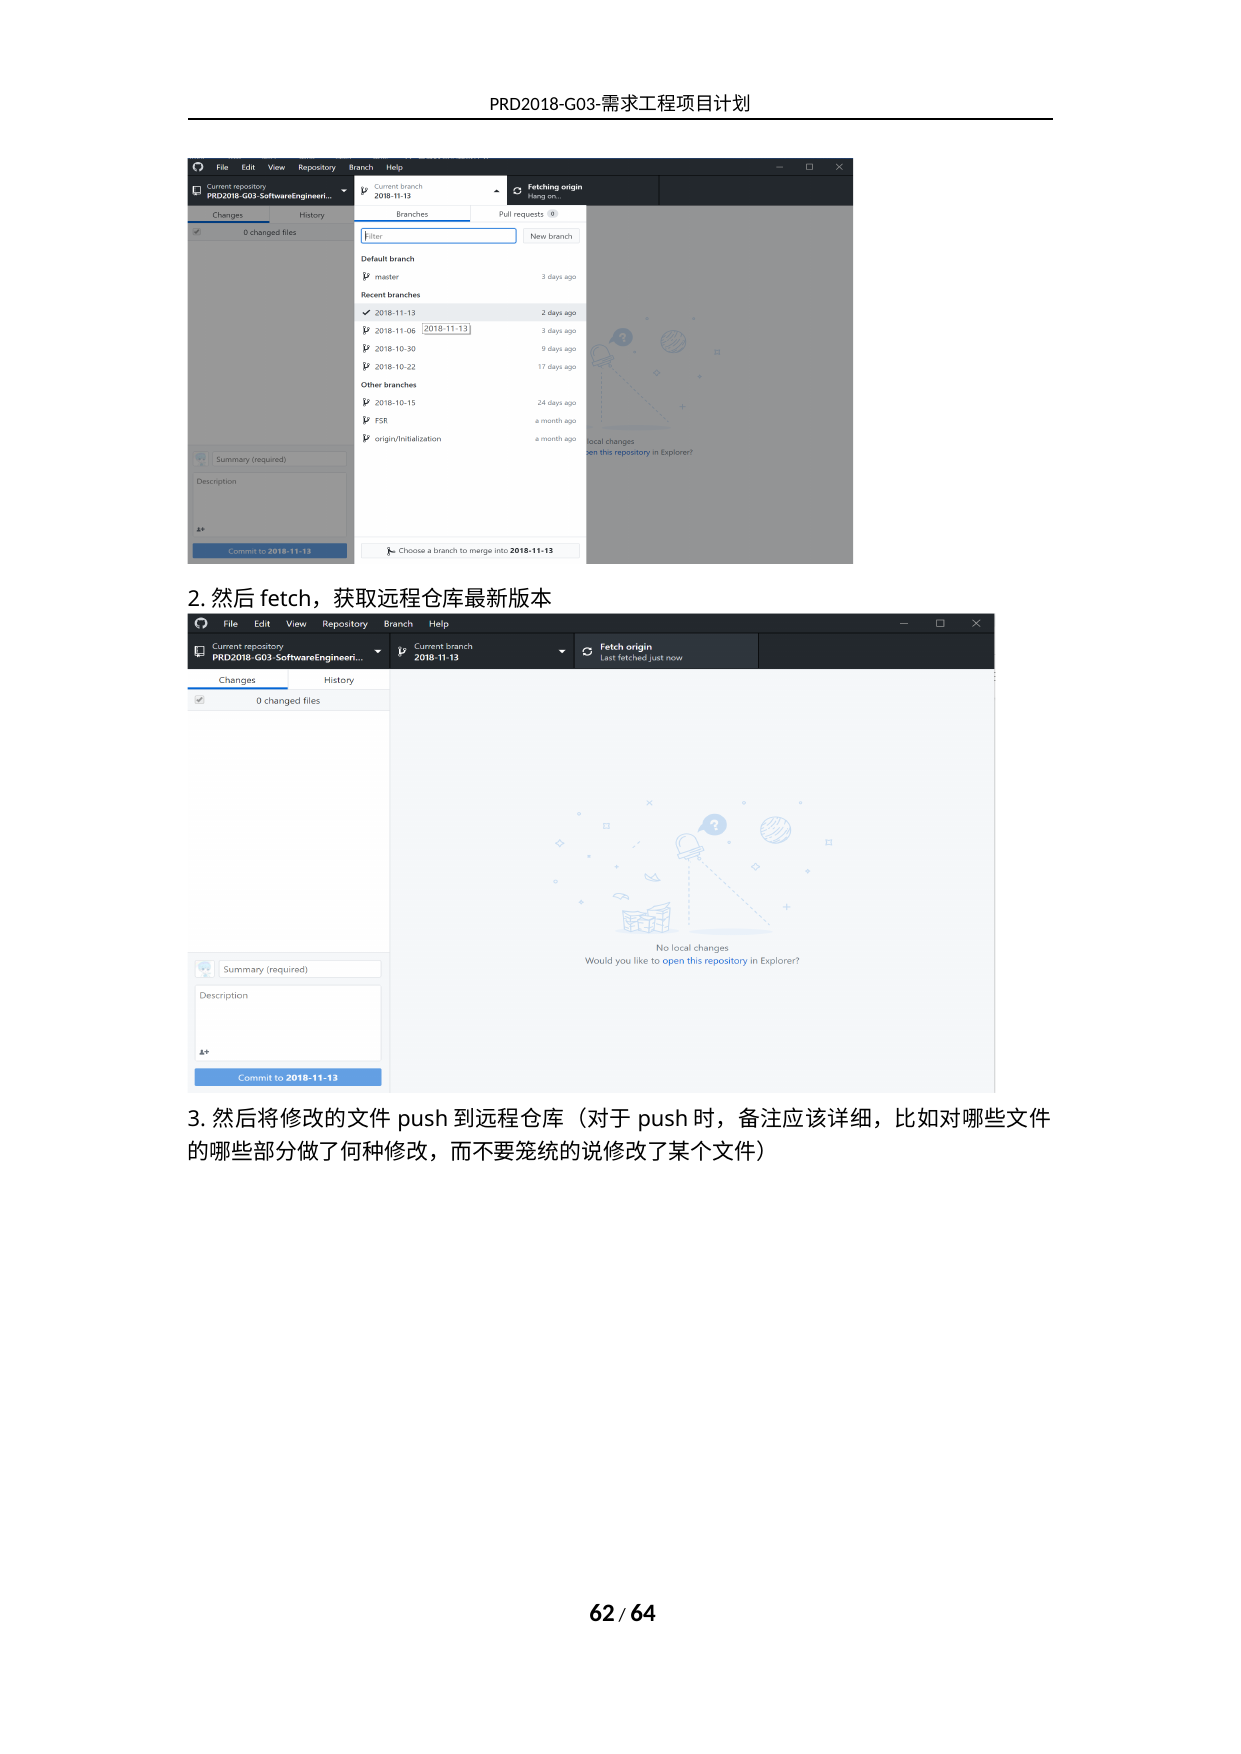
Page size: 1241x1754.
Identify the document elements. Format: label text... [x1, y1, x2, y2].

text 3. 然后将修改的文件push到远程仓库（对于push时，备注应该详细，比如对哪些文件的哪些部分做了何种修改，而不要笼统的说修改了某个文件） [187, 1101, 1053, 1166]
picture [187, 158, 854, 564]
text 2. 然后fetch，获取远程仓库最新版本 [187, 581, 1053, 613]
picture [187, 613, 996, 1093]
